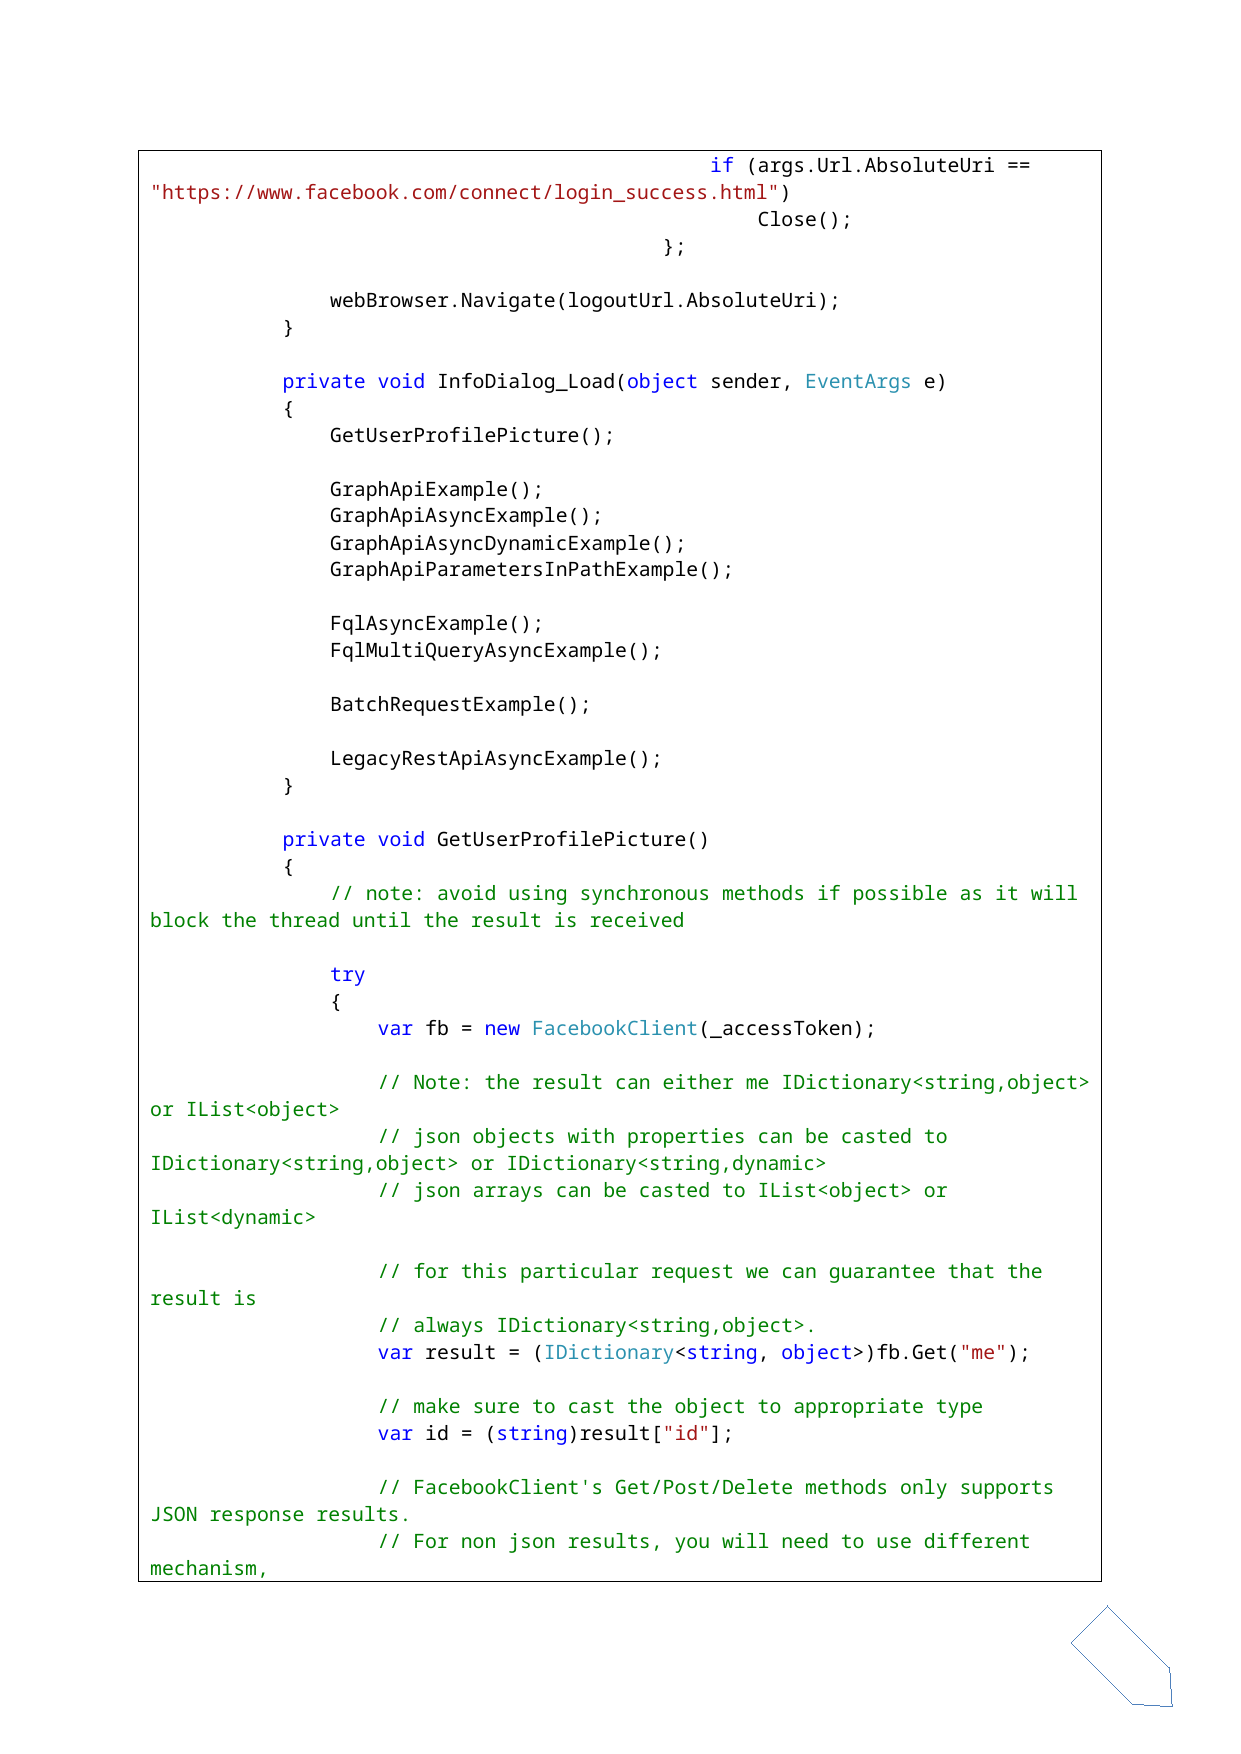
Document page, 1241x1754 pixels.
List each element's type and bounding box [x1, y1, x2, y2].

table_cell [139, 151, 1101, 1581]
